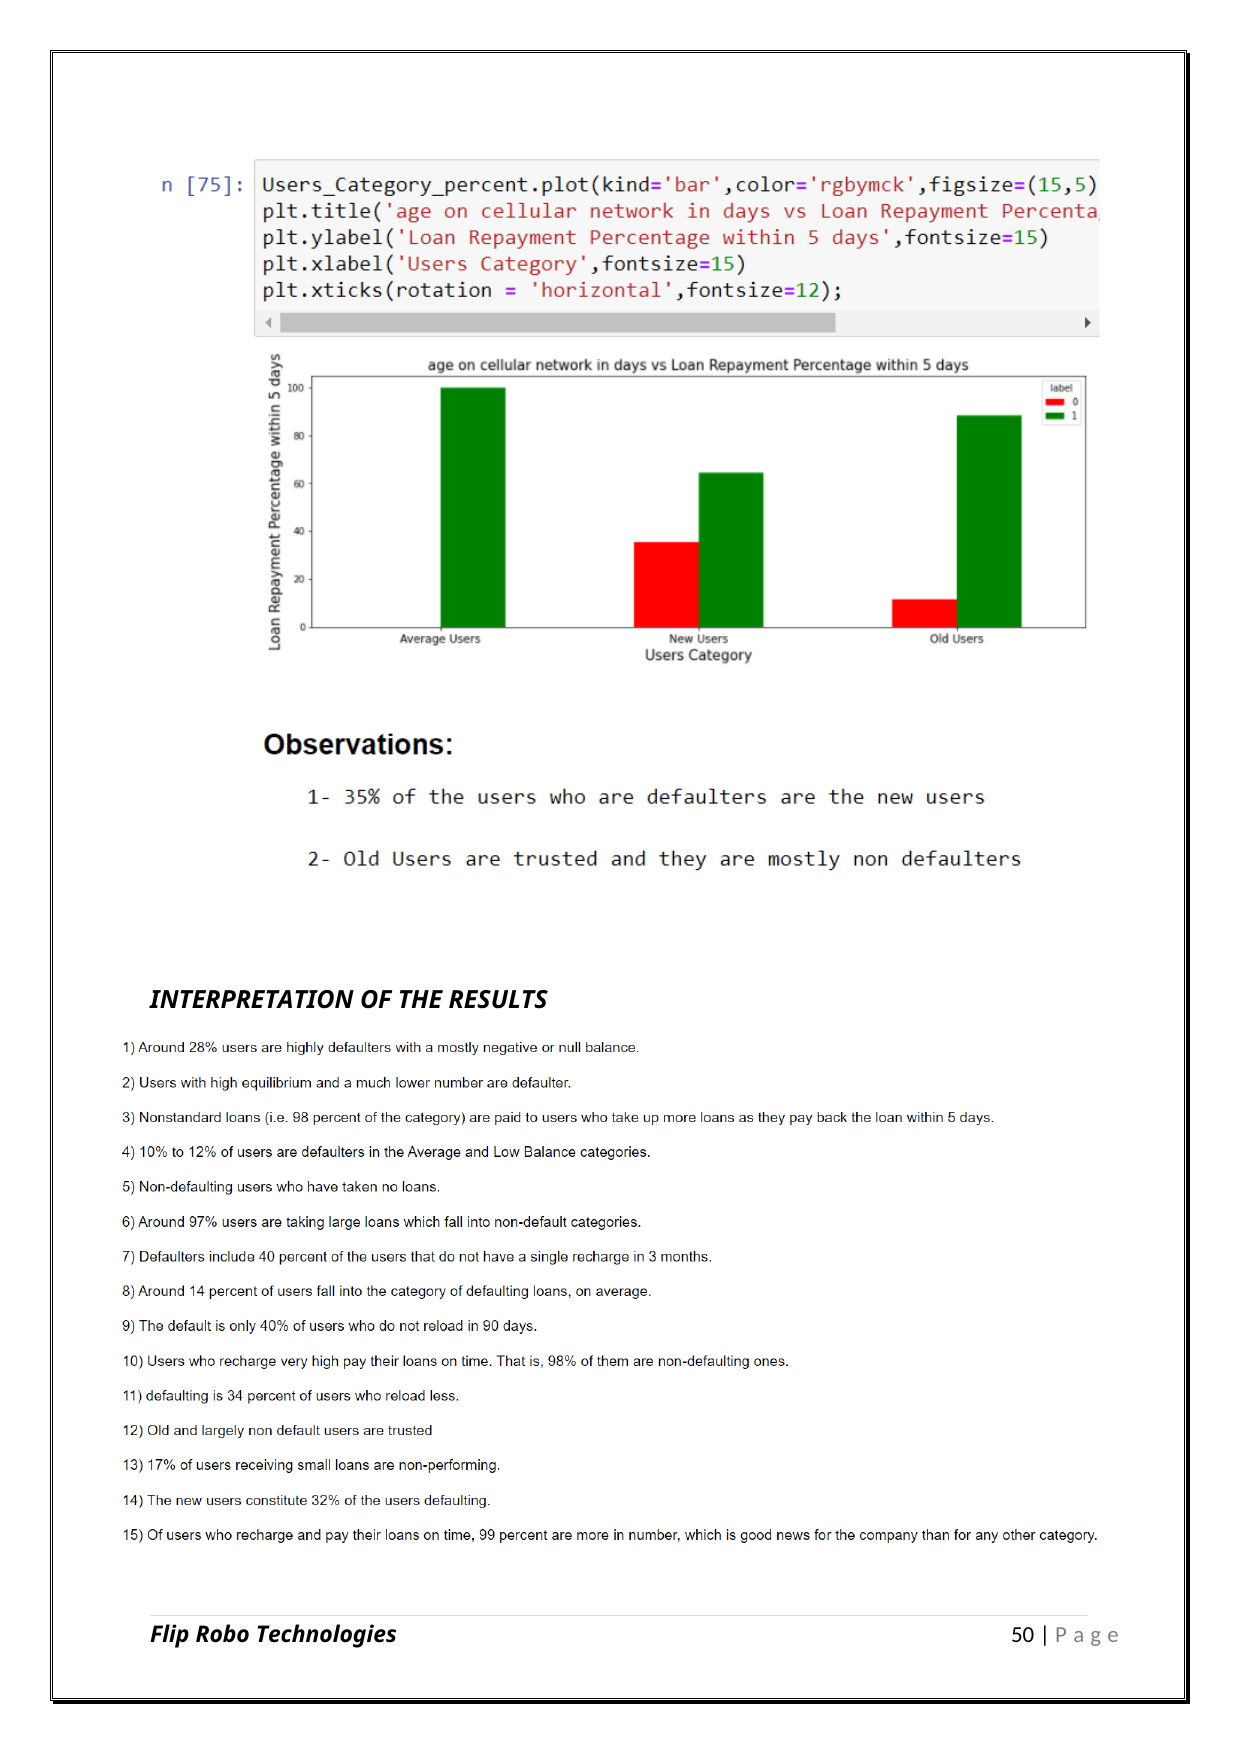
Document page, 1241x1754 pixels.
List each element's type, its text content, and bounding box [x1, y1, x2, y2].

picture [159, 150, 1100, 892]
picture [103, 1031, 1115, 1556]
subtitle INTERPRETATION OF THE RESULTS [150, 982, 1087, 1016]
